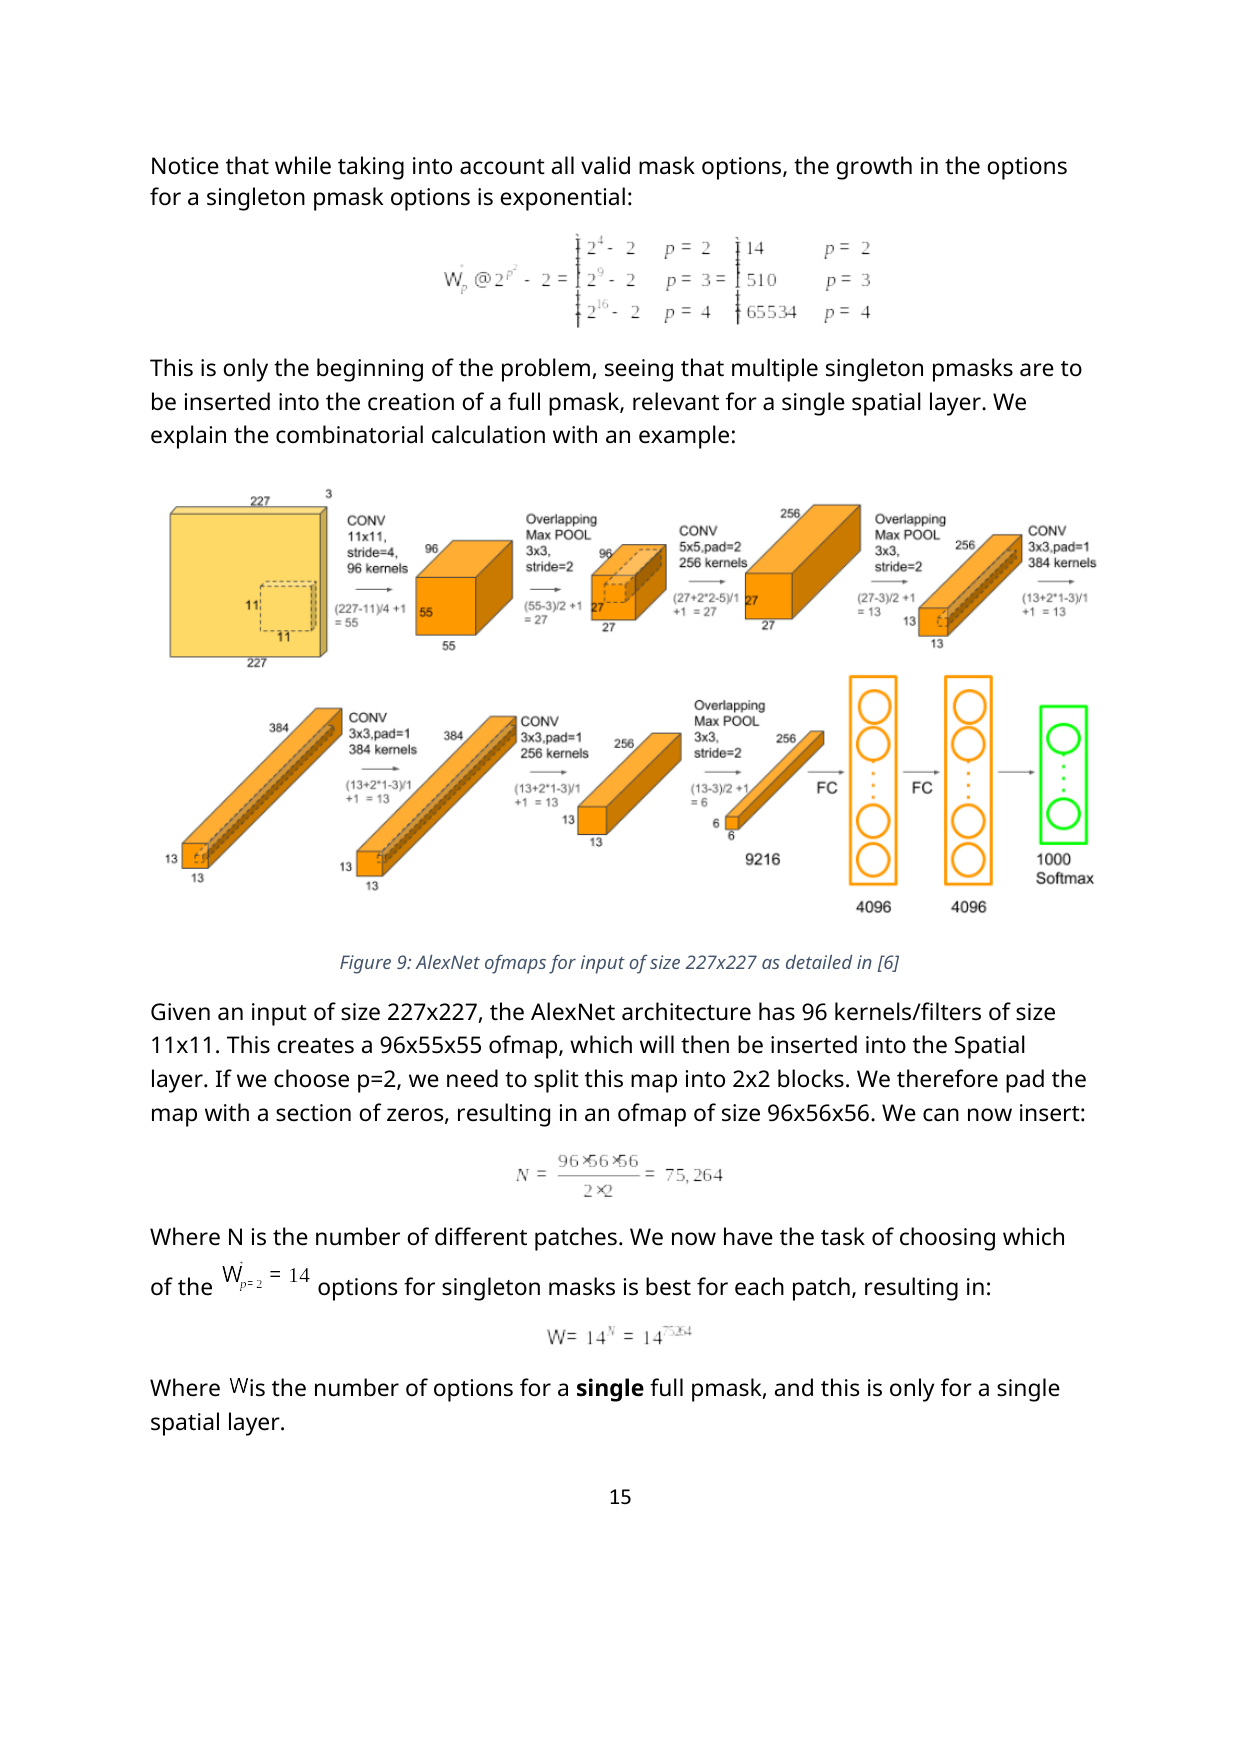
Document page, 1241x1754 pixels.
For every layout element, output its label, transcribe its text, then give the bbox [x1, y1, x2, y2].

text Figure 10: AlexNet ofmaps for input of size 227x227 as detailed in [150, 949, 1090, 975]
text Where is the number of options for a single full pmask, and this is only for a single spatial layer. [150, 1372, 1090, 1437]
text Given an input of size 227x227, the AlexNet architecture has 96 kernels/filters of size 11x11. This creates a 96x55x55 ofmap, which will then be inserted into the Spatial layer. If we choose p=2, we need to split this map into 2x2 blocks. We therefore pad the map with a section of zeros, resulting in an ofmap of size 96x56x56. We can now insert: [150, 996, 1090, 1128]
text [150, 150, 1090, 212]
picture [150, 469, 1142, 931]
text This is only the beginning of the problem, seeing that multiple singleton pmasks are to be inserted into the creation of a full pmask, relevant for a single spatial layer. We explain the combinatorial calculation with an example: [150, 352, 1090, 450]
text Where N is the number of different patches. We now have the task of choosing which of the options for singleton masks is best for each patch, resulting in: [150, 1221, 1090, 1302]
